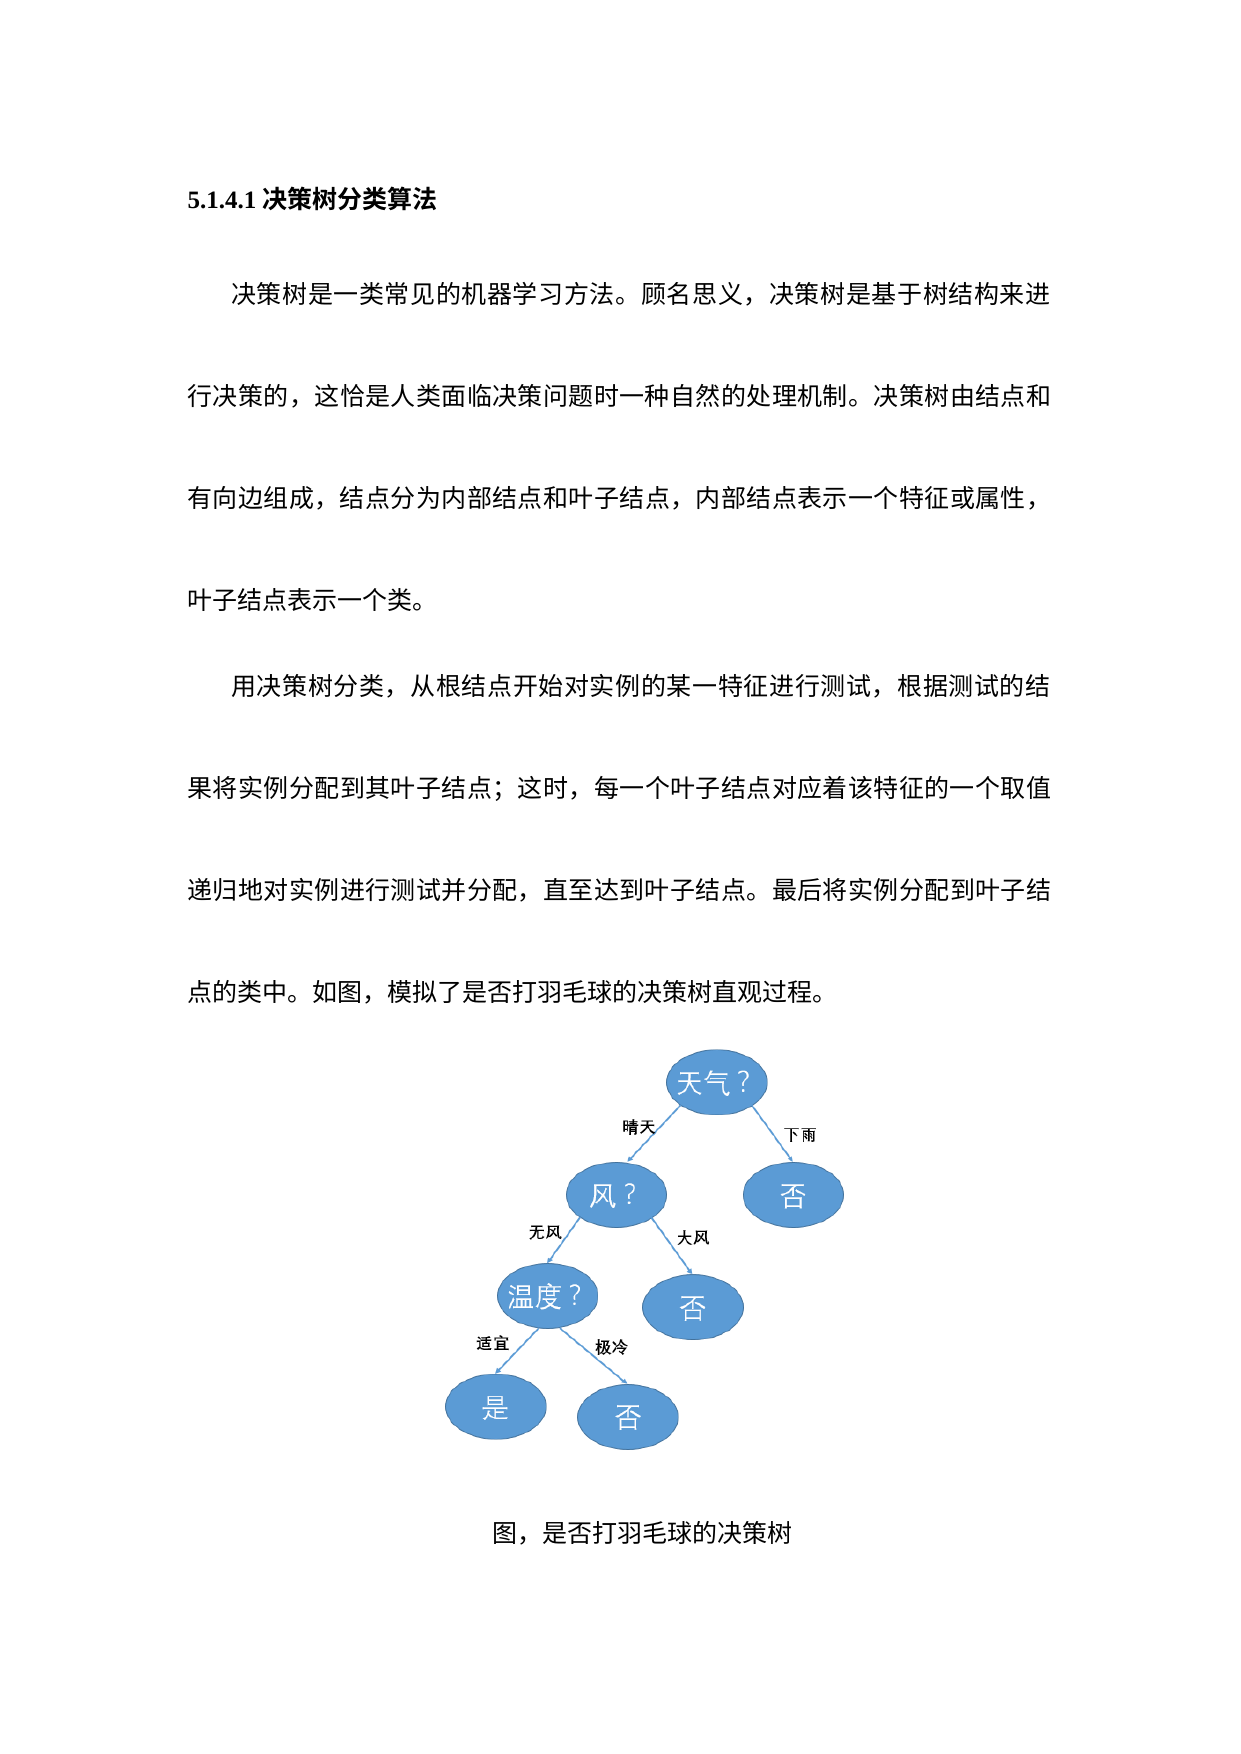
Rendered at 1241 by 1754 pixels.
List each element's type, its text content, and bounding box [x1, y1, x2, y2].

text 图，是否打羽毛球的决策树 [187, 1498, 1053, 1566]
subtitle 5.1.4.1 决策树分类算法 [187, 164, 1053, 232]
text 用决策树分类，从根结点开始对实例的某一特征进行测试，根据测试的结果将实例分配到其叶子结点；这时，每一个叶子结点对应着该特征的一个取值，递归地对实例进行测试并分配，直至达到叶子结点。最后将实例分配到叶子结点的类中。如图，模拟了是否打羽毛球的决策树直观过程。 [187, 651, 1053, 1024]
text 决策树是一类常见的机器学习方法。顾名思义，决策树是基于树结构来进行决策的，这恰是人类面临决策问题时一种自然的处理机制。决策树由结点和有向边组成，结点分为内部结点和叶子结点，内部结点表示一个特征或属性，叶子结点表示一个类。 [187, 259, 1053, 632]
picture [437, 1042, 848, 1454]
